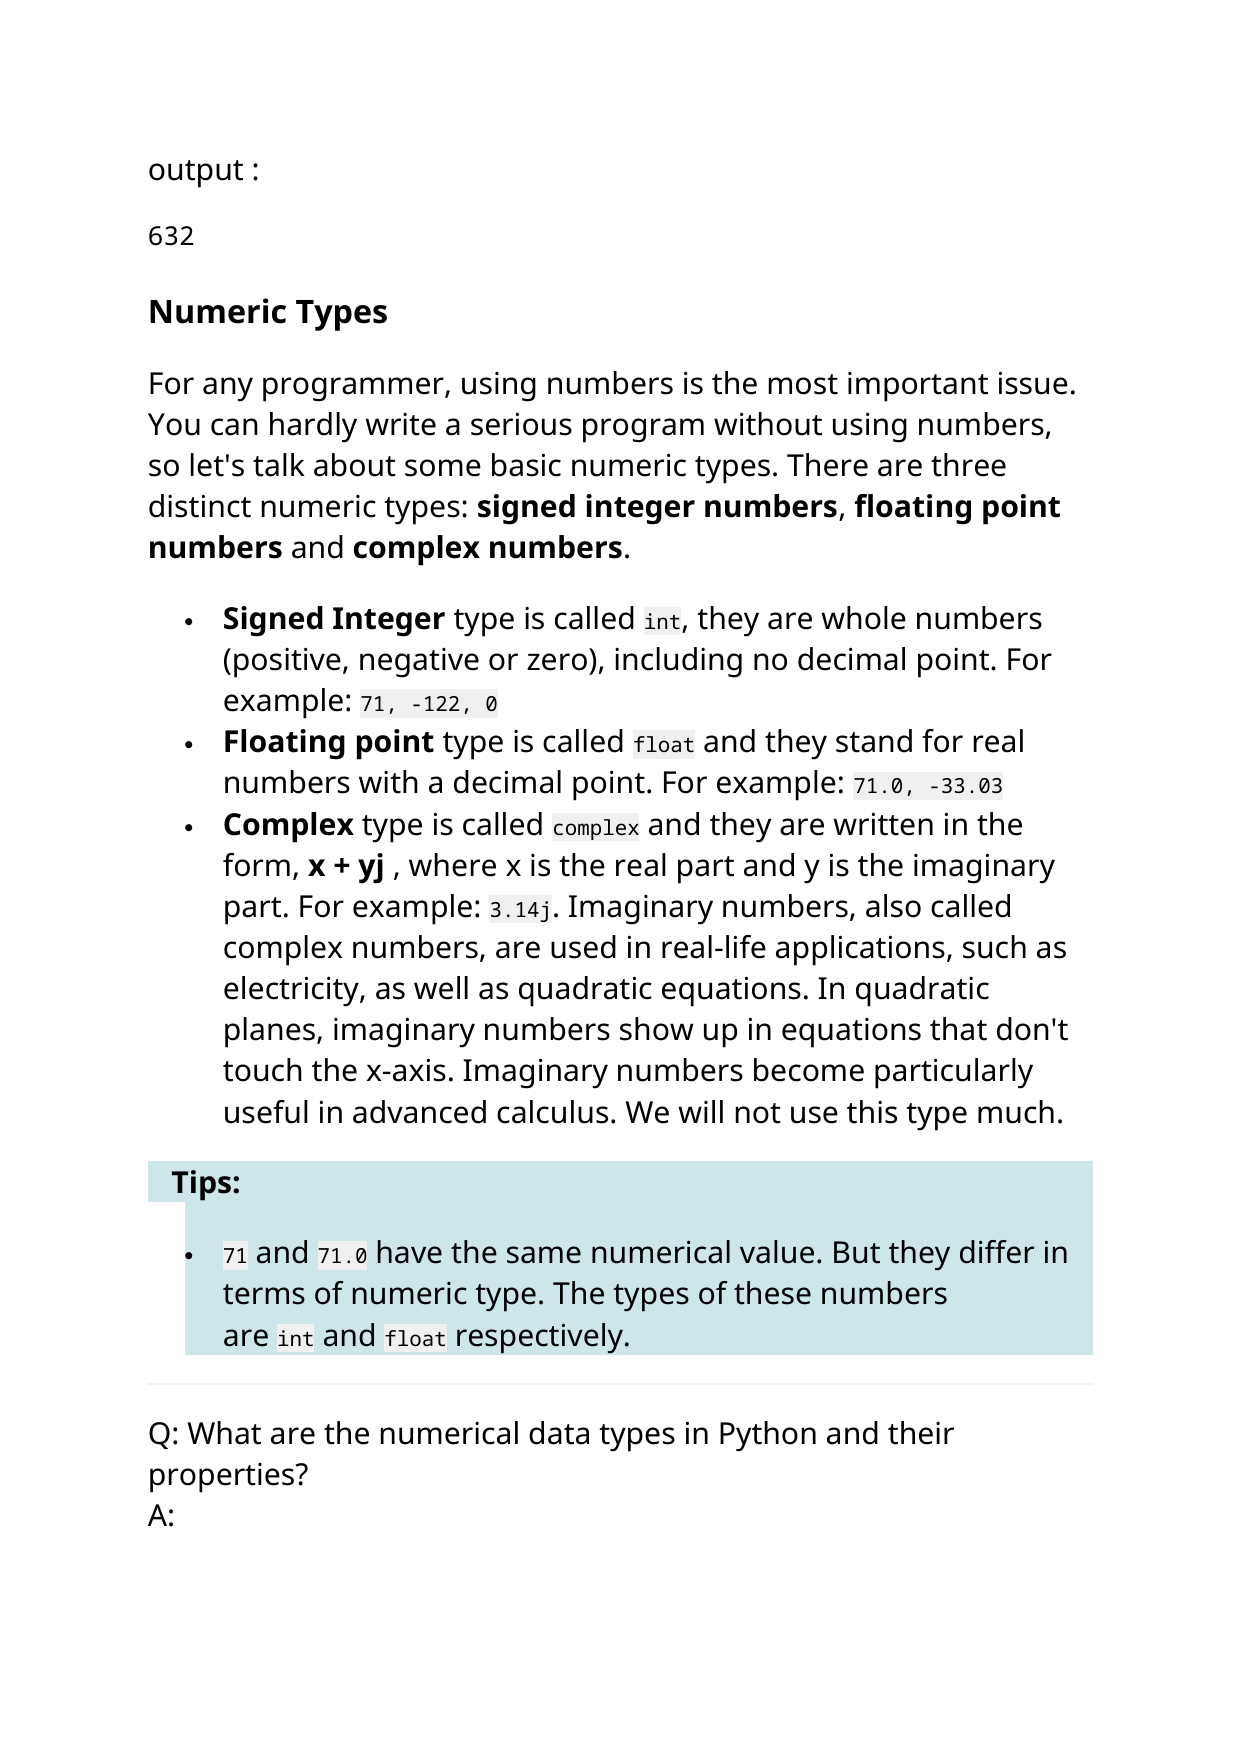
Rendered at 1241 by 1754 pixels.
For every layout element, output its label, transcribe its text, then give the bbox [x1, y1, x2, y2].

text Q: What are the numerical data types in Python and their properties? A: [148, 1412, 1093, 1535]
text output : [148, 148, 1093, 189]
list Floating point type is called float and they stand for real numbers with a decimal point. For example: 71.0, -33.03 [185, 720, 1093, 803]
text 💡Tips: [148, 1161, 1093, 1202]
list Signed Integer type is called int, they are whole numbers (positive, negative or zero), including no decimal point. For example: 71, -122, 0 [185, 597, 1093, 720]
text Numeric Types [148, 289, 1093, 333]
list Complex type is called complex and they are written in the form, x + yj , where x is the real part and y is the imaginary part. For example: 3.14j. Imaginary numbers, also called complex numbers, are used in real-life applications, such as electricity, as well as quadratic equations. In quadratic planes, imaginary numbers show up in equations that don't touch the x-axis. Imaginary numbers become particularly useful in advanced calculus. We will not use this type much. [185, 803, 1093, 1132]
list 71 and 71.0 have the same numerical value. But they differ in terms of numeric type. The types of these numbers are int and float respectively. [185, 1231, 1093, 1355]
text 632 [148, 218, 1093, 253]
text For any programmer, using numbers is the most important issue. You can hardly write a serious program without using numbers, so let's talk about some basic numeric types. There are three distinct numeric types: signed integer numbers, floating point numbers and complex numbers. [148, 362, 1093, 568]
